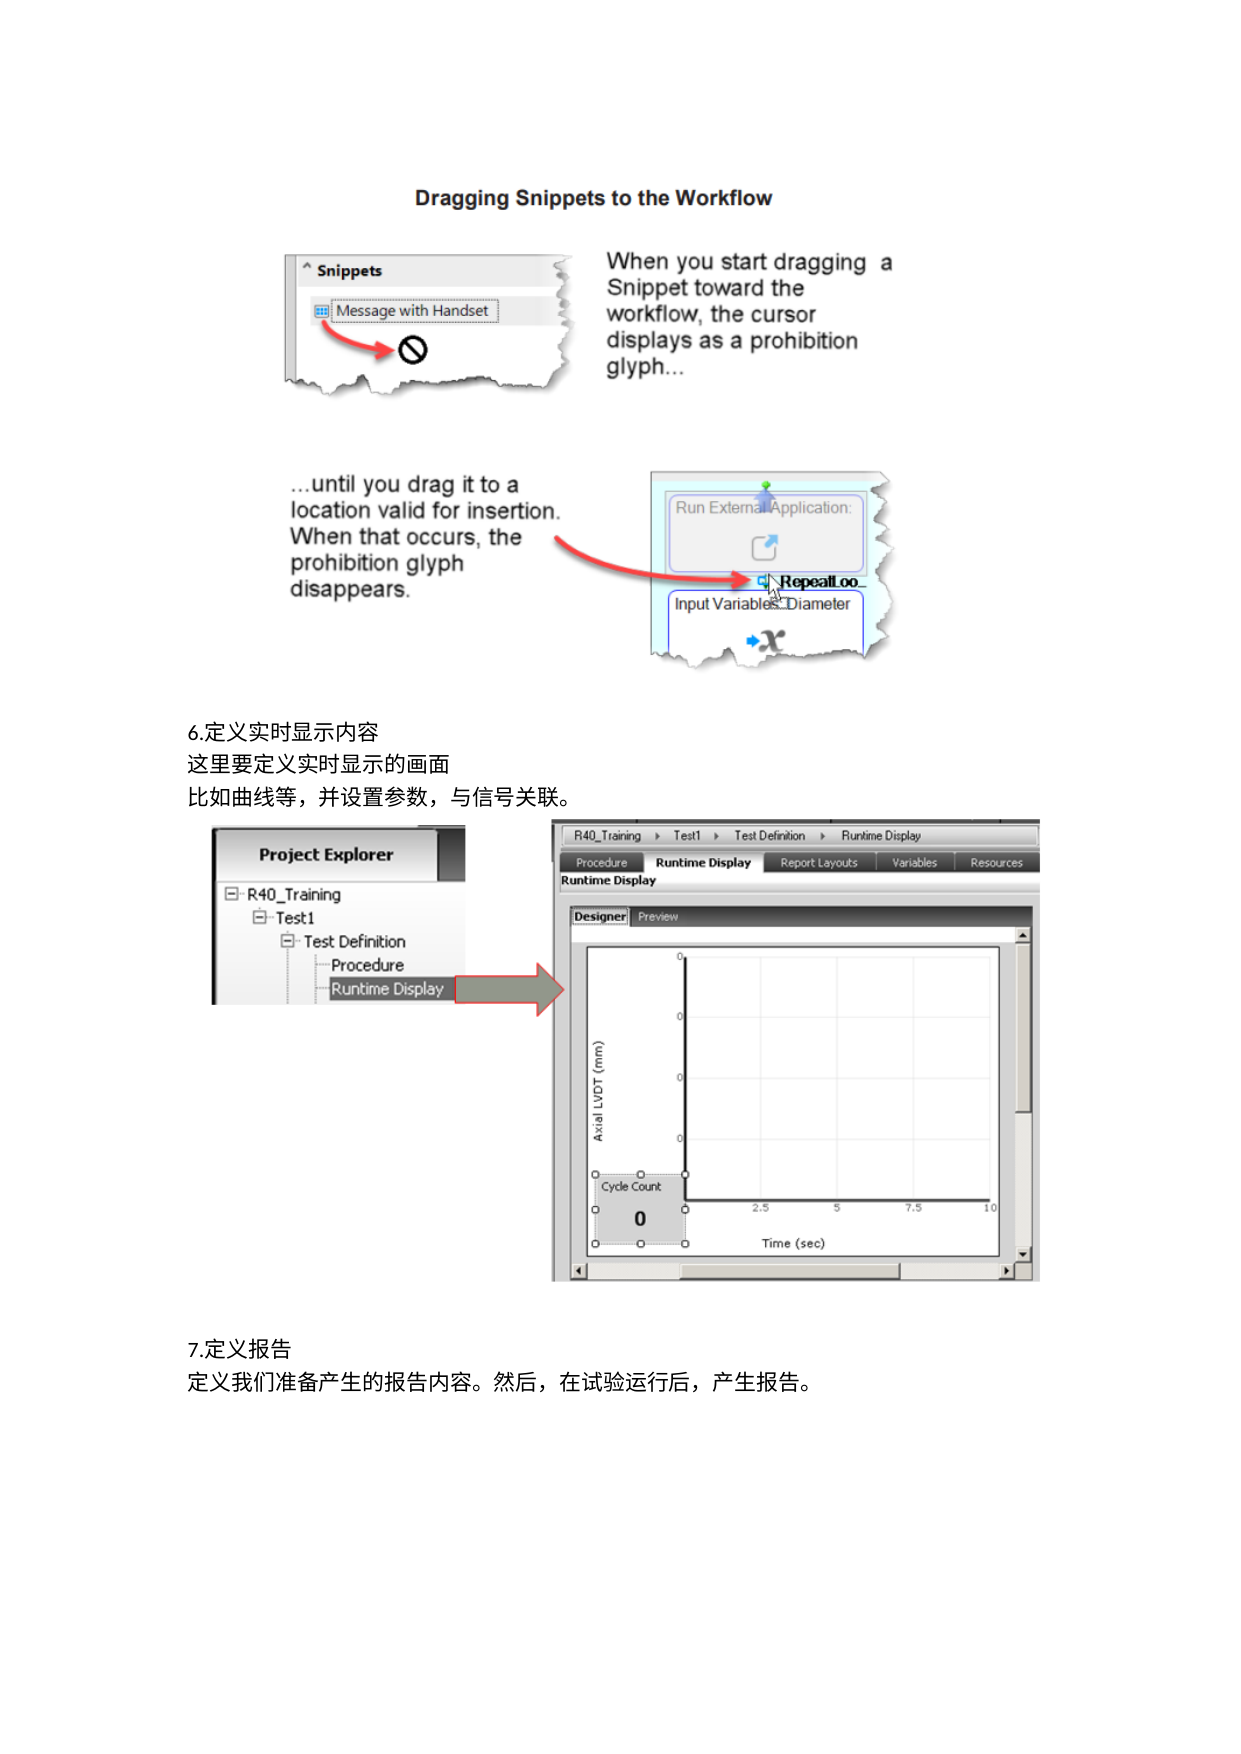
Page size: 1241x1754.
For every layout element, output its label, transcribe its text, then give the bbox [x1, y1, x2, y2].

picture [187, 162, 992, 690]
text 7.定义报告 [187, 1332, 1053, 1364]
text 这里要定义实时显示的画面 [187, 747, 1053, 779]
text 6.定义实时显示内容 [187, 714, 1053, 747]
text 定义我们准备产生的报告内容。然后，在试验运行后，产生报告。 [187, 1364, 1053, 1397]
text 比如曲线等，并设置参数，与信号关联。 [187, 779, 1053, 812]
picture [187, 812, 1053, 1303]
